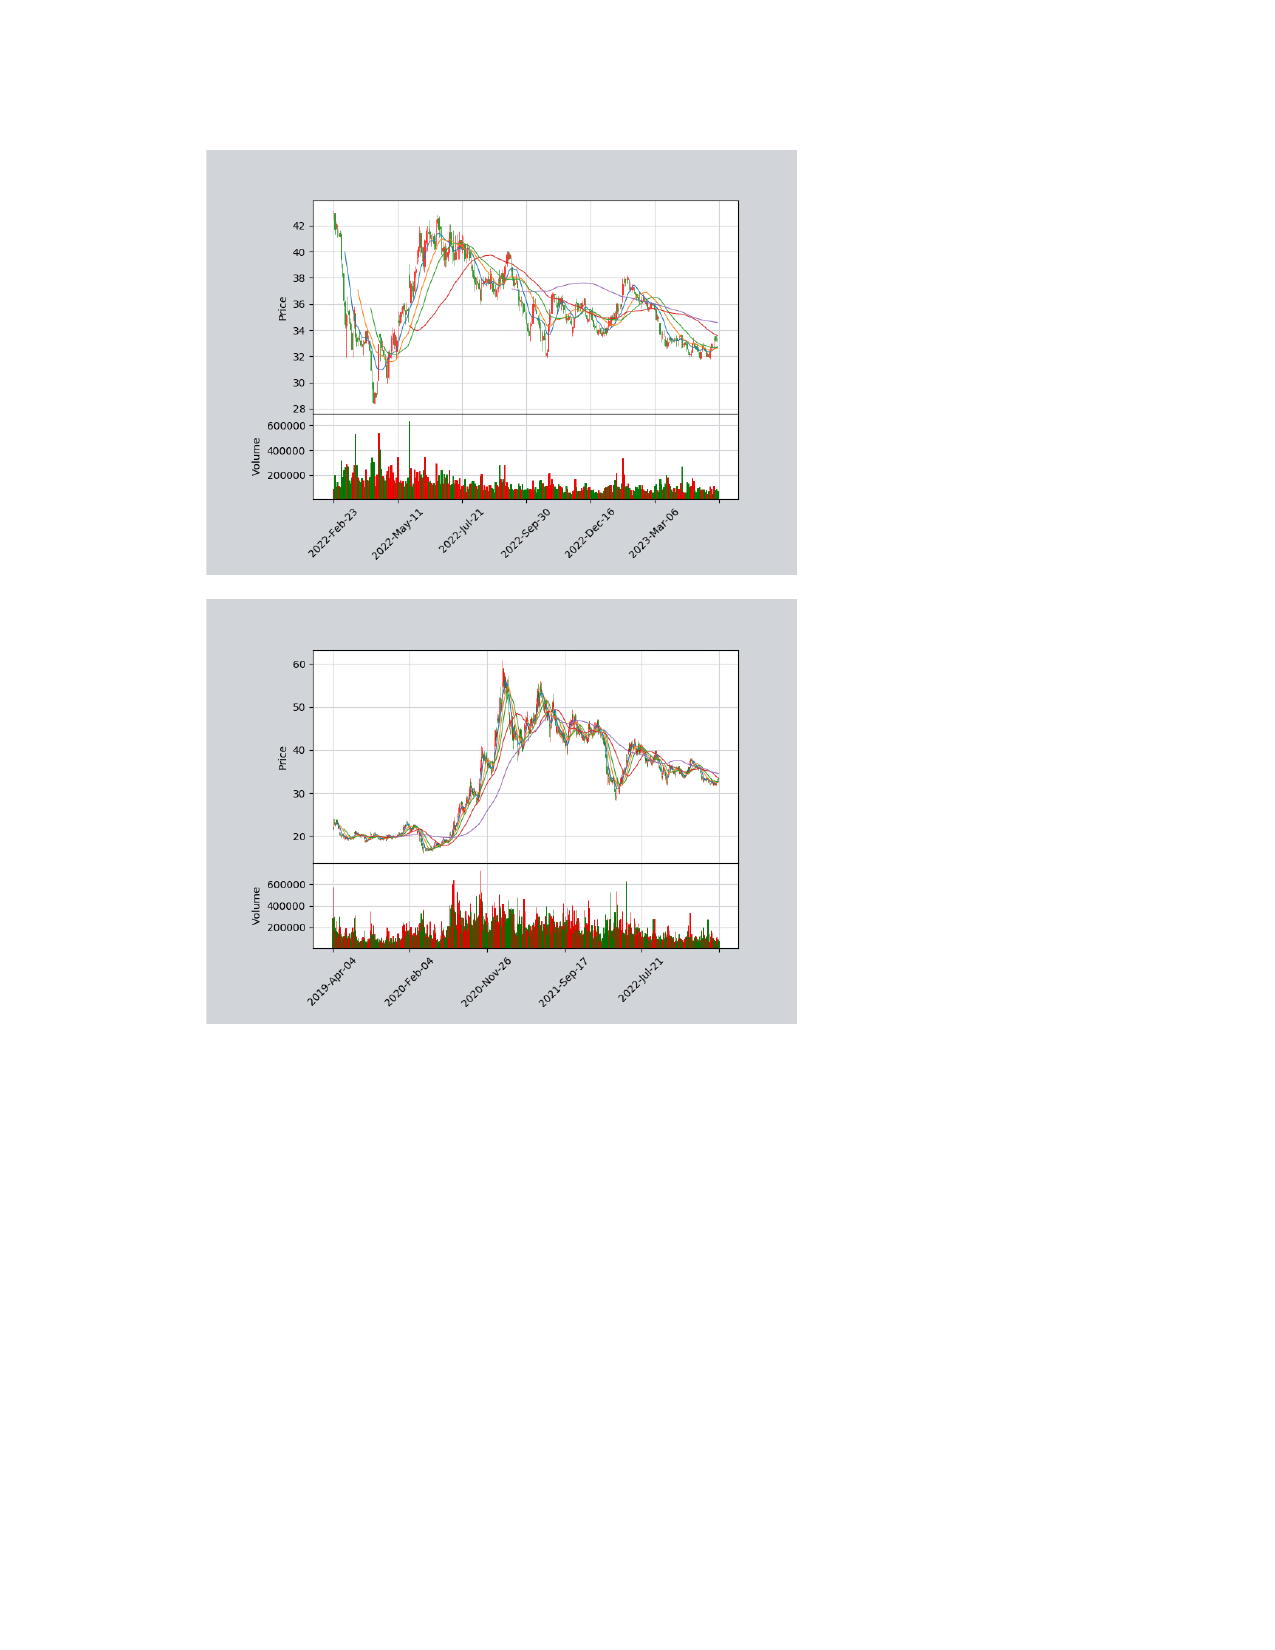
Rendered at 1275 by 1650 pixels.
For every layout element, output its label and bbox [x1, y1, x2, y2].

picture [206, 599, 797, 1024]
picture [206, 150, 797, 575]
